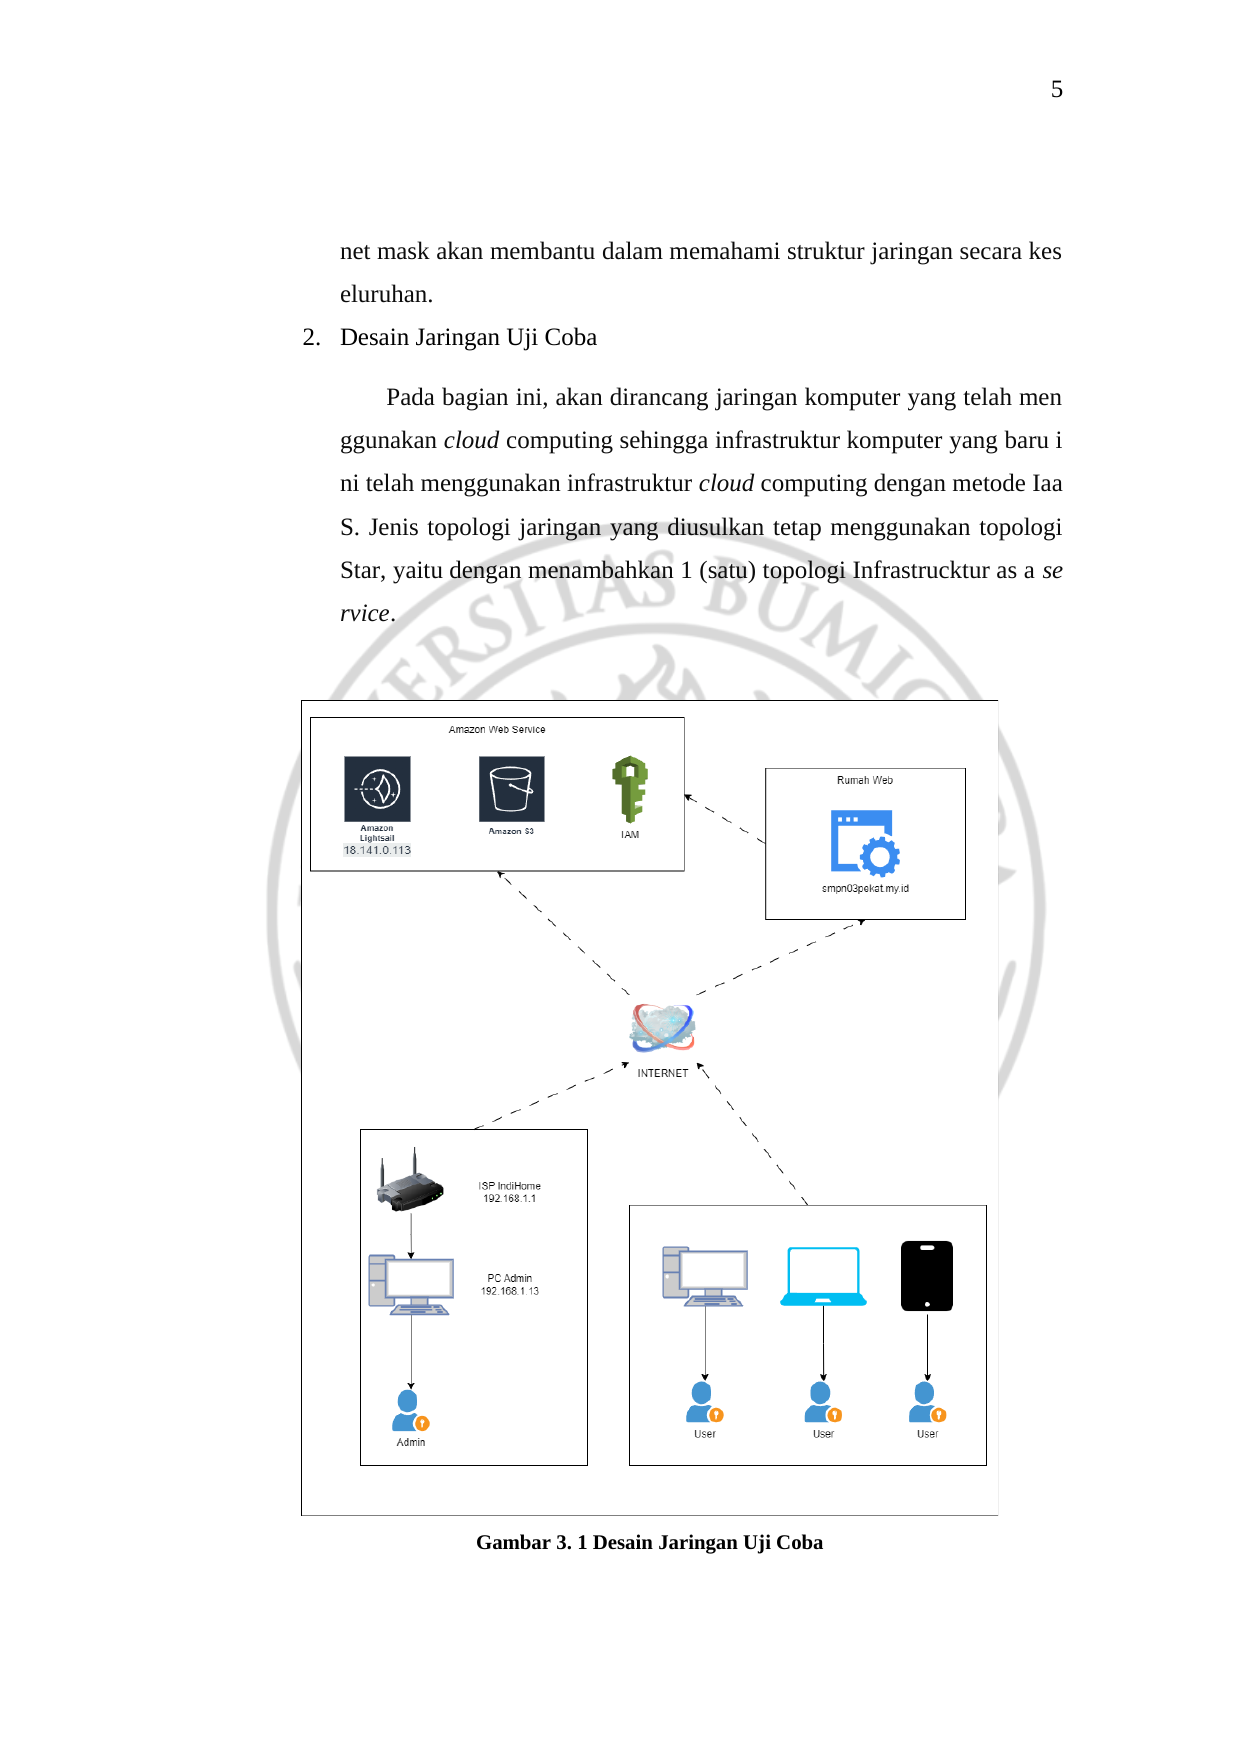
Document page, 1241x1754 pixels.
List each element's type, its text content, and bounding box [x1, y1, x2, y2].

text Pada bagian ini, akan dirancang jaringan komputer yang telah menggunakan cloud computing sehingga infrastruktur komputer yang baru ini telah menggunakan infrastruktur cloud computing dengan metode IaaS. Jenis topologi jaringan yang diusulkan tetap menggunakan topologi Star, yaitu dengan menambahkan 1 (satu) topologi Infrastrucktur as a service. [340, 382, 1063, 627]
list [340, 236, 1063, 308]
list Desain Jaringan Uji Coba [302, 322, 1063, 351]
picture [301, 700, 999, 1516]
text Gambar 3. 1 Desain Jaringan Uji Coba [236, 1530, 1063, 1554]
